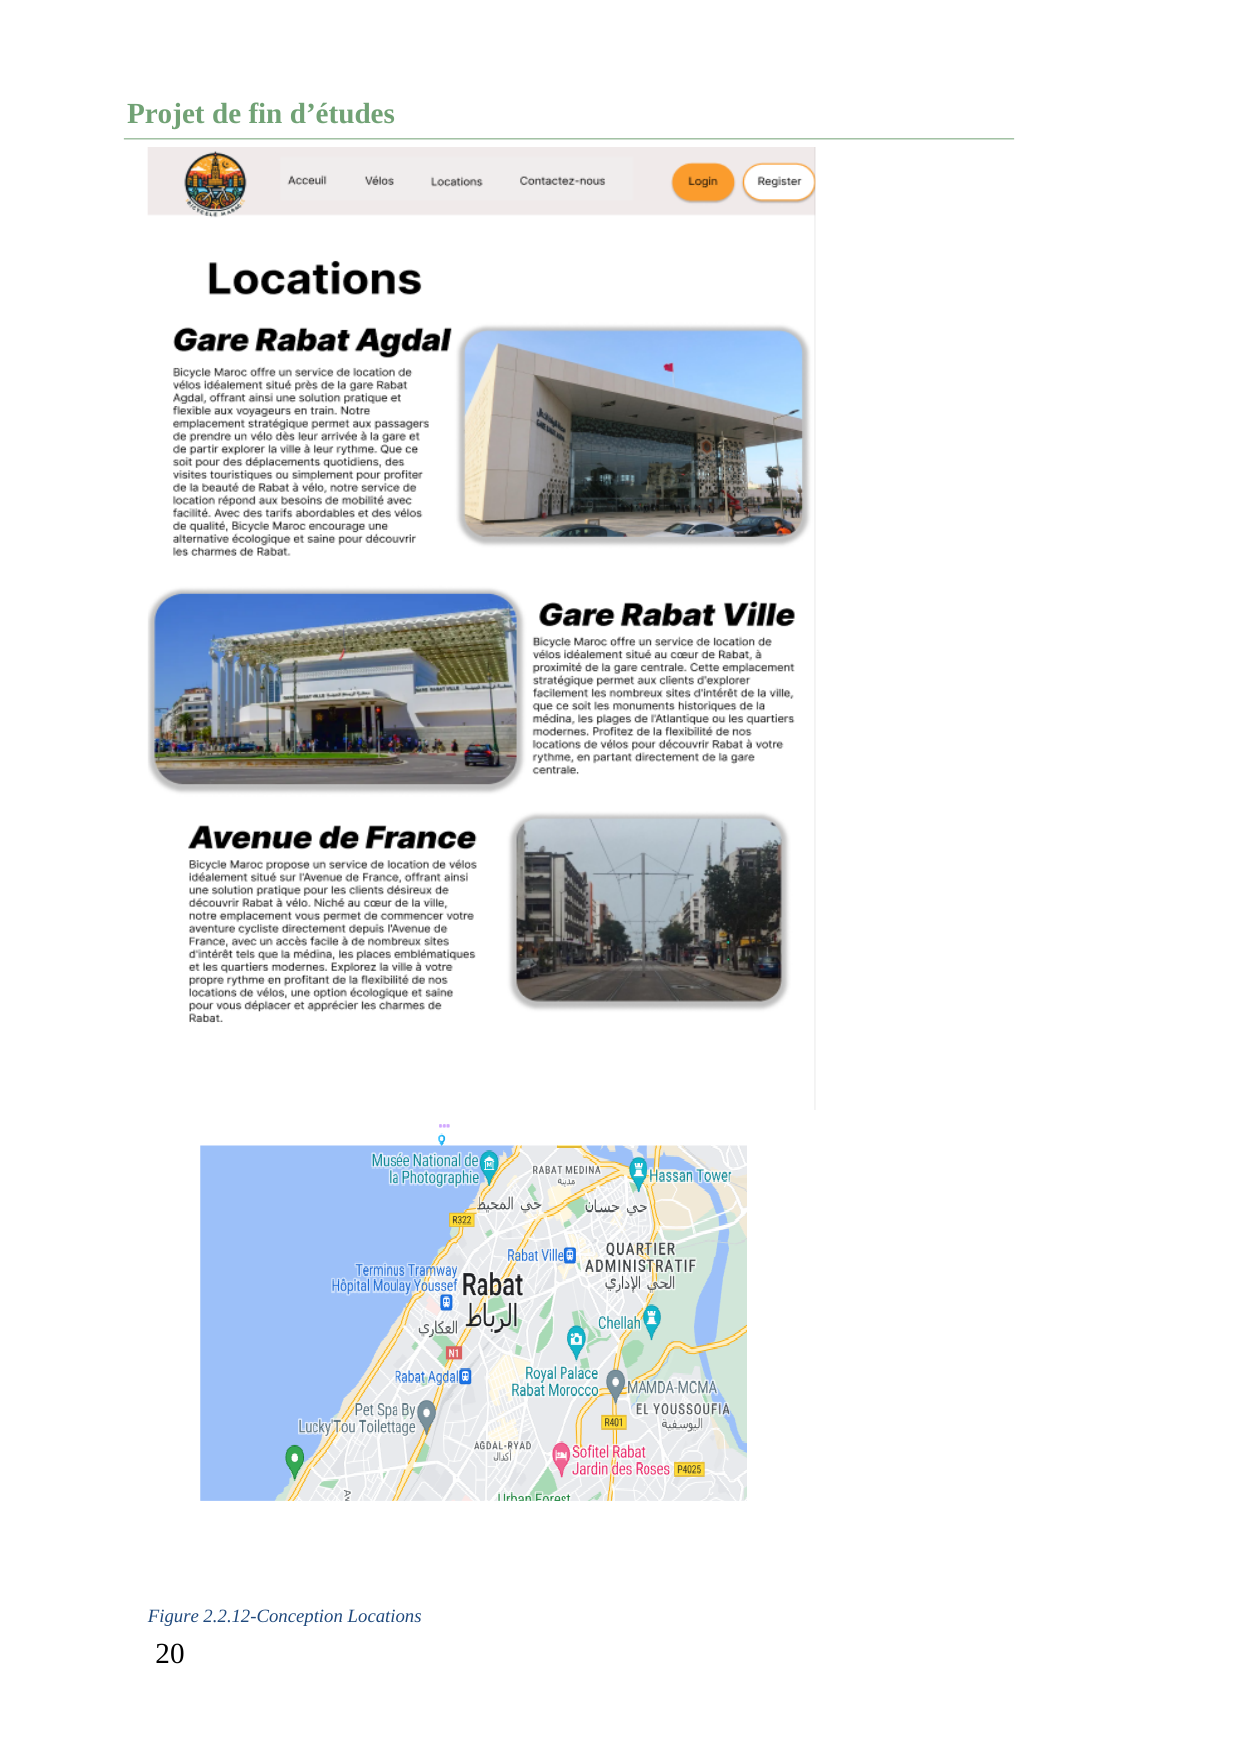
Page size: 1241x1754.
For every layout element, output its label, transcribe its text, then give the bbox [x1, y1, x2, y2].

text Figure 2.2.12-Conception Locations [148, 1605, 1093, 1626]
picture [147, 147, 816, 1605]
